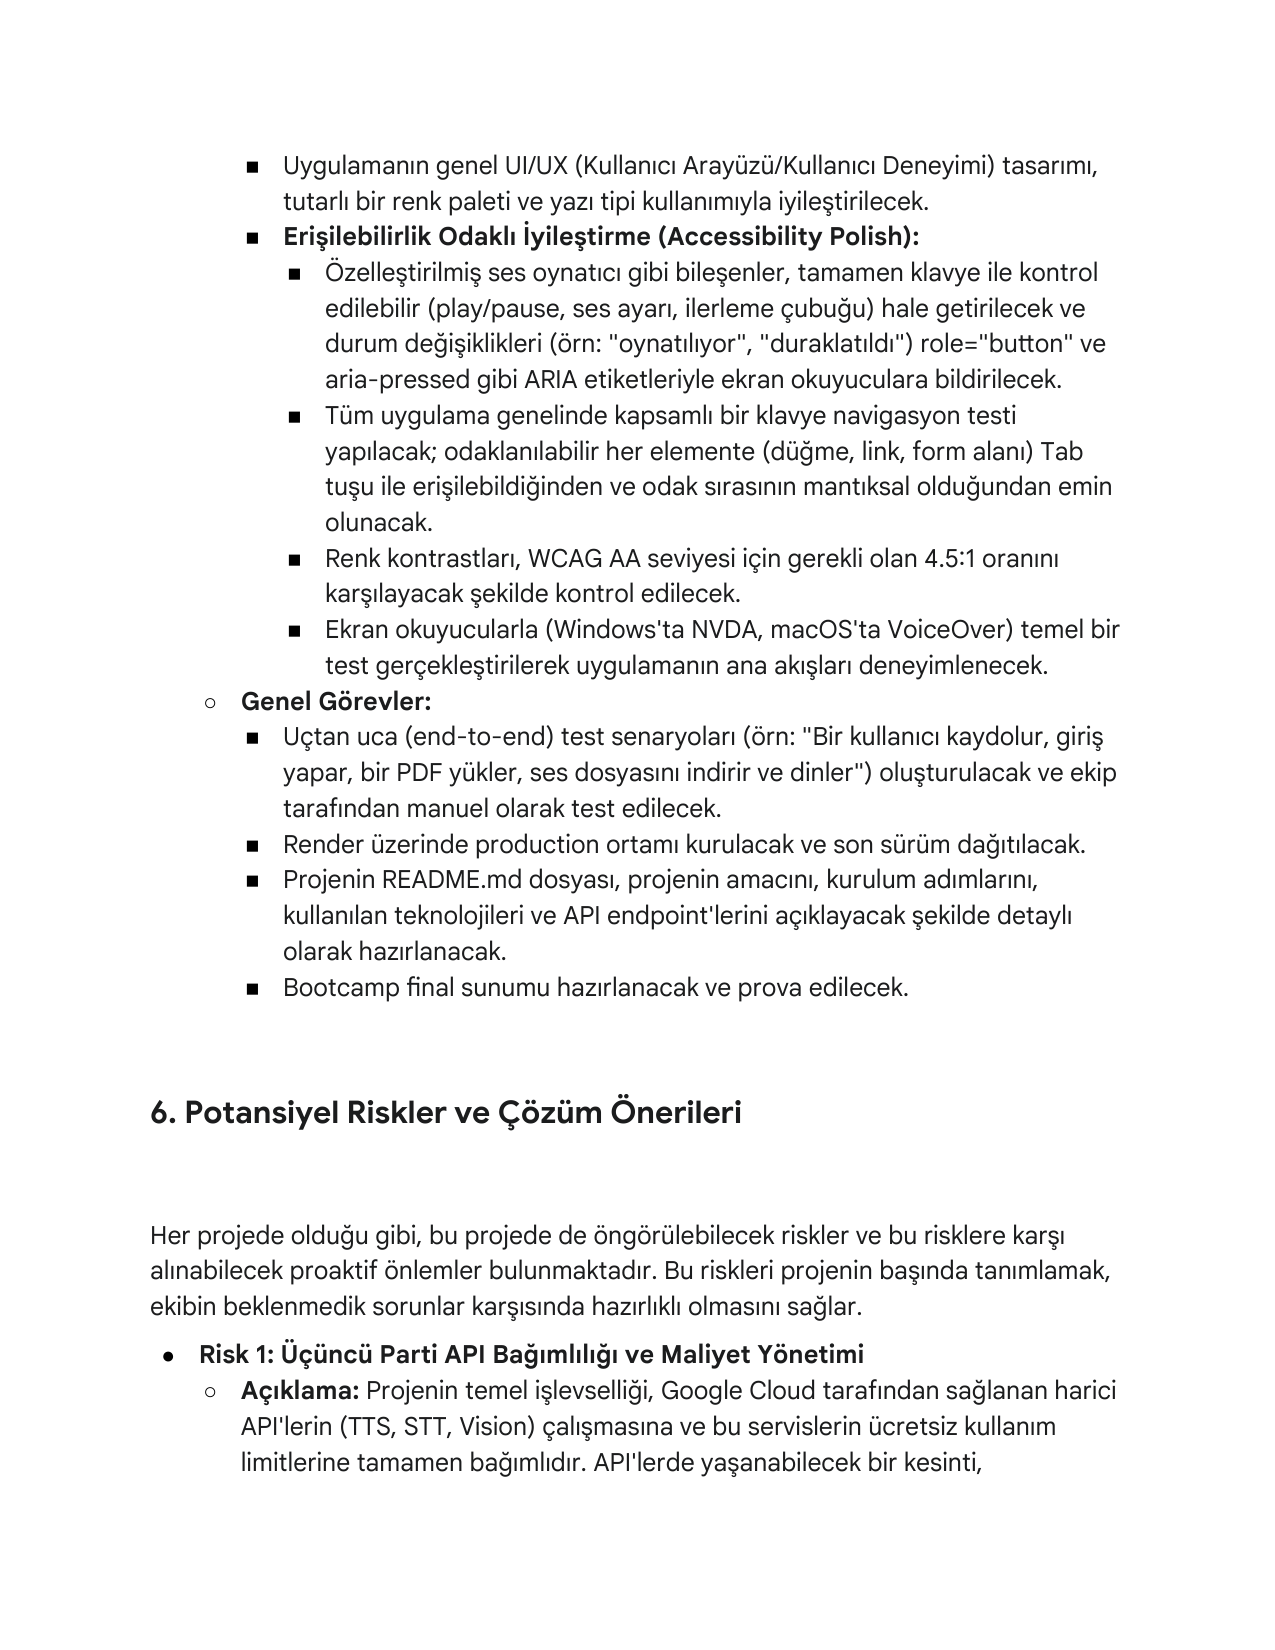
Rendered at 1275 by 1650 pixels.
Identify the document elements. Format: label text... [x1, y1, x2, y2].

list Uçtan uca (end-to-end) test senaryoları (örn: "Bir kullanıcı kaydolur, giriş yapar, bir PDF yükler, ses dosyasını indirir ve dinler") oluşturulacak ve ekip tarafından manuel olarak test edilecek. [245, 722, 1125, 824]
list Ekran okuyucularla (Windows'ta NVDA, macOS'ta VoiceOver) temel bir test gerçekleştirilerek uygulamanın ana akışları deneyimlenecek. [287, 614, 1125, 682]
list Erişilebilirlik Odaklı İyileştirme (Accessibility Polish): [245, 221, 1125, 253]
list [203, 1375, 1125, 1478]
list Genel Görevler: [203, 686, 1125, 717]
list Projenin README.md dosyası, projenin amacını, kurulum adımlarını, kullanılan teknolojileri ve API endpoint'lerini açıklayacak şekilde detaylı olarak hazırlanacak. [245, 864, 1125, 967]
list Renk kontrastları, WCAG AA seviyesi için gerekli olan 4.5:1 oranını karşılayacak şekilde kontrol edilecek. [287, 543, 1125, 610]
list Render üzerinde production ortamı kurulacak ve son sürüm dağıtılacak. [245, 829, 1125, 860]
list Tüm uygulama genelinde kapsamlı bir klavye navigasyon testi yapılacak; odaklanılabilir her elemente (düğme, link, form alanı) Tab tuşu ile erişilebildiğinden ve odak sırasının mantıksal olduğundan emin olunacak. [287, 400, 1125, 539]
list Uygulamanın genel UI/UX (Kullanıcı Arayüzü/Kullanıcı Deneyimi) tasarımı, tutarlı bir renk paleti ve yazı tipi kullanımıyla iyileştirilecek. [245, 150, 1125, 217]
list Risk 1: Üçüncü Parti API Bağımlılığı ve Maliyet Yönetimi [161, 1339, 1125, 1371]
list Bootcamp final sunumu hazırlanacak ve prova edilecek. [245, 972, 1125, 1003]
list Özelleştirilmiş ses oynatıcı gibi bileşenler, tamamen klavye ile kontrol edilebilir (play/pause, ses ayarı, ilerleme çubuğu) hale getirilecek ve durum değişiklikleri (örn: "oynatılıyor", "duraklatıldı") role="button" ve aria-pressed gibi ARIA etiketleriyle ekran okuyuculara bildirilecek. [287, 257, 1125, 396]
subtitle 6. Potansiyel Riskler ve Çözüm Önerileri [150, 1093, 1125, 1132]
text Her projede olduğu gibi, bu projede de öngörülebilecek riskler ve bu risklere karşı alınabilecek proaktif önlemler bulunmaktadır. Bu riskleri projenin başında tanımlamak, ekibin beklenmedik sorunlar karşısında hazırlıklı olmasını sağlar. [150, 1220, 1125, 1323]
